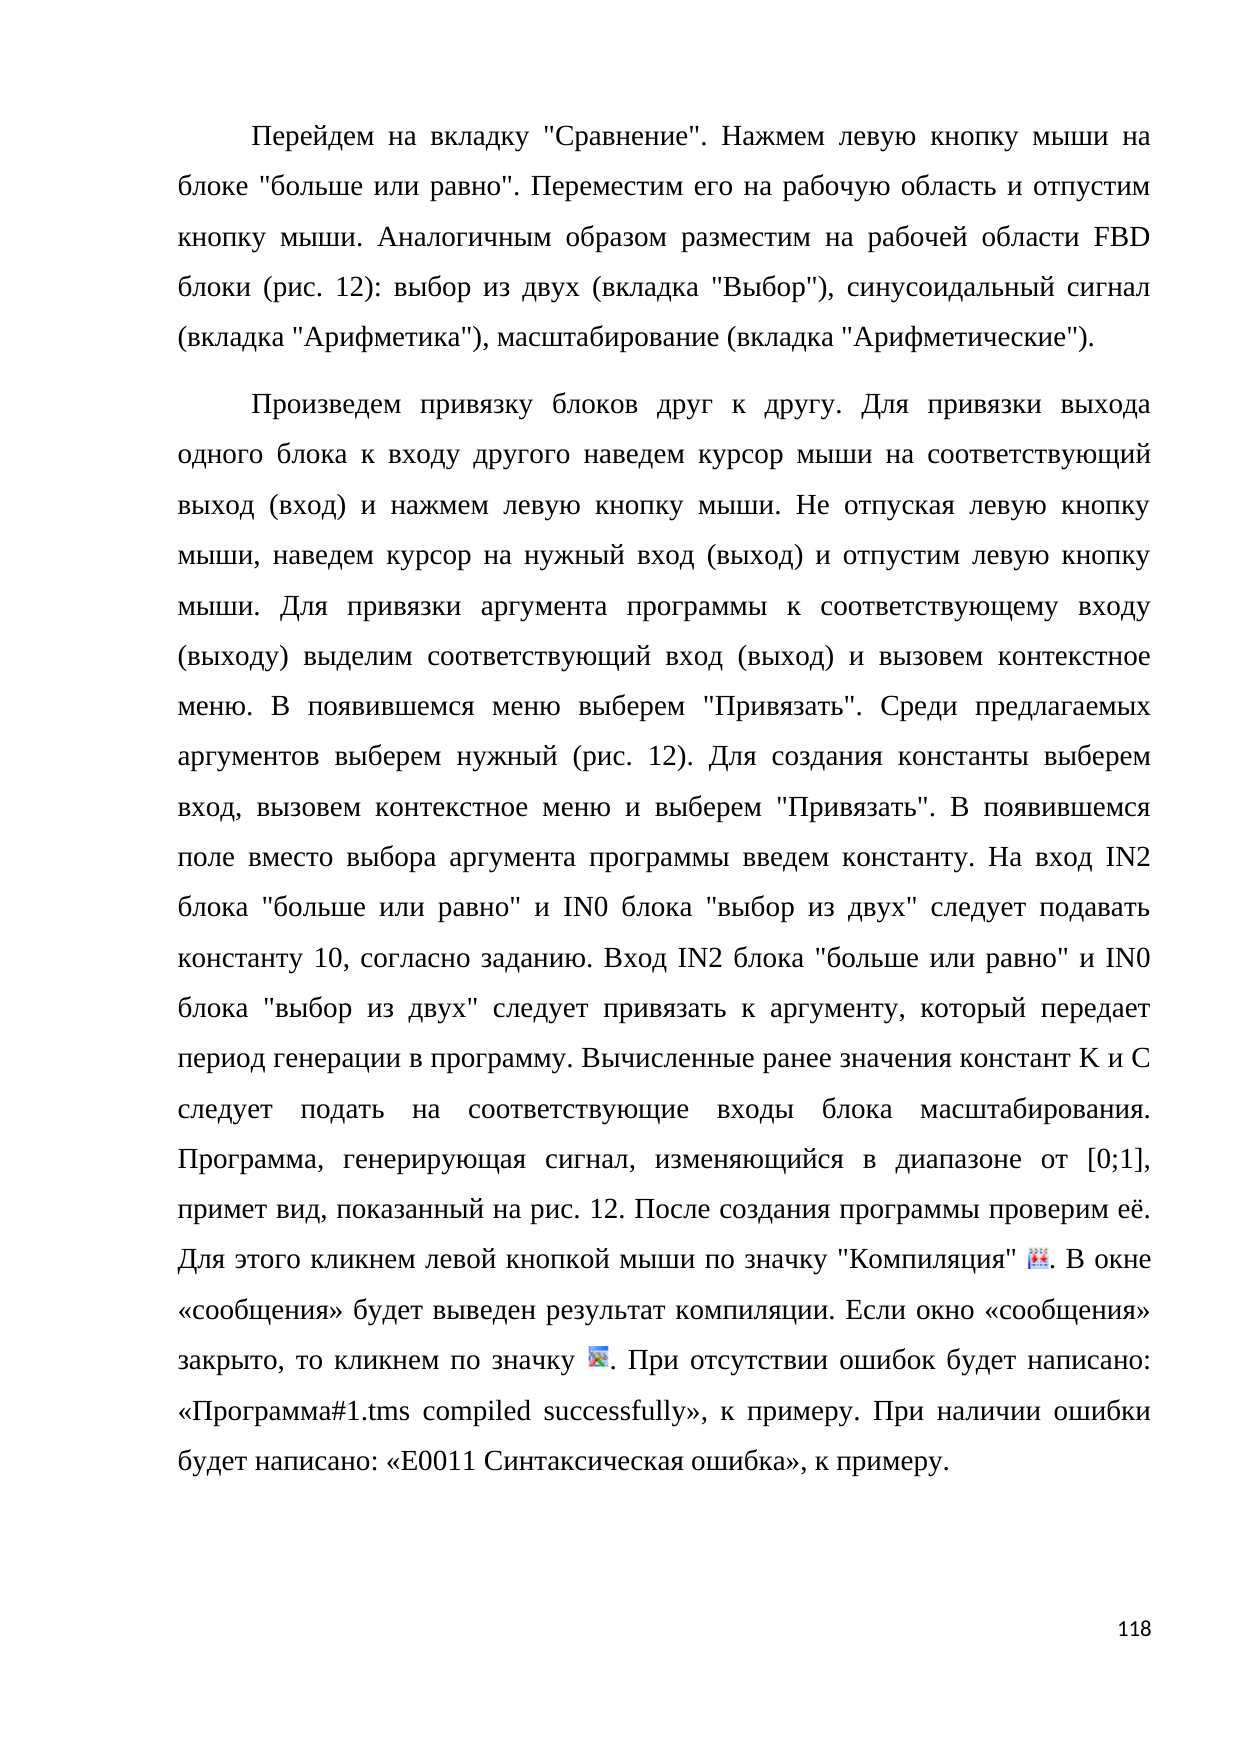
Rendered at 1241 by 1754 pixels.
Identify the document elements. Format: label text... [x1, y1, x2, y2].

text Произведем привязку блоков друг к другу. Для привязки выхода одного блока к входу другого наведем курсор мыши на соответствующий выход (вход) и нажмем левую кнопку мыши. Не отпуская левую кнопку мыши, наведем курсор на нужный вход (выход) и отпустим левую кнопку мыши. Для привязки аргумента программы к соответствующему входу (выходу) выделим соответствующий вход (выход) и вызовем контекстное меню. В появившемся меню выберем "Привязать". Среди предлагаемых аргументов выберем нужный (рис. 12). Для создания константы выберем вход, вызовем контекстное меню и выберем "Привязать". В появившемся поле вместо выбора аргумента программы введем константу. На вход IN2 блока "больше или равно" и IN0 блока "выбор из двух" следует подавать константу 10, согласно заданию. Вход IN2 блока "больше или равно" и IN0 блока "выбор из двух" следует привязать к аргументу, который передает период генерации в программу. Вычисленные ранее значения констант K и C следует подать на соответствующие входы блока масштабирования. Программа, генерирующая сигнал, изменяющийся в диапазоне от [0;1], примет вид, показанный на рис. 12. После создания программы проверим её. Для этого кликнем левой кнопкой мыши по значку "Компиляция" . В окне «сообщения» будет выведен результат компиляции. Если окно «сообщения» закрыто, то кликнем по значку . При отсутствии ошибок будет написано: «Программа#1.tms compiled successfully», к примеру. При наличии ошибки будет написано: «Е0011 Синтаксическая ошибка», к примеру. [177, 386, 1152, 1476]
picture [1027, 1246, 1049, 1269]
picture [586, 1346, 610, 1370]
text Перейдем на вкладку "Сравнение". Нажмем левую кнопку мыши на блоке "больше или равно". Переместим его на рабочую область и отпустим кнопку мыши. Аналогичным образом разместим на рабочей области FBD блоки (рис. 12): выбор из двух (вкладка "Выбор"), синусоидальный сигнал (вкладка "Арифметика"), масштабирование (вкладка "Арифметические"). [177, 118, 1152, 353]
